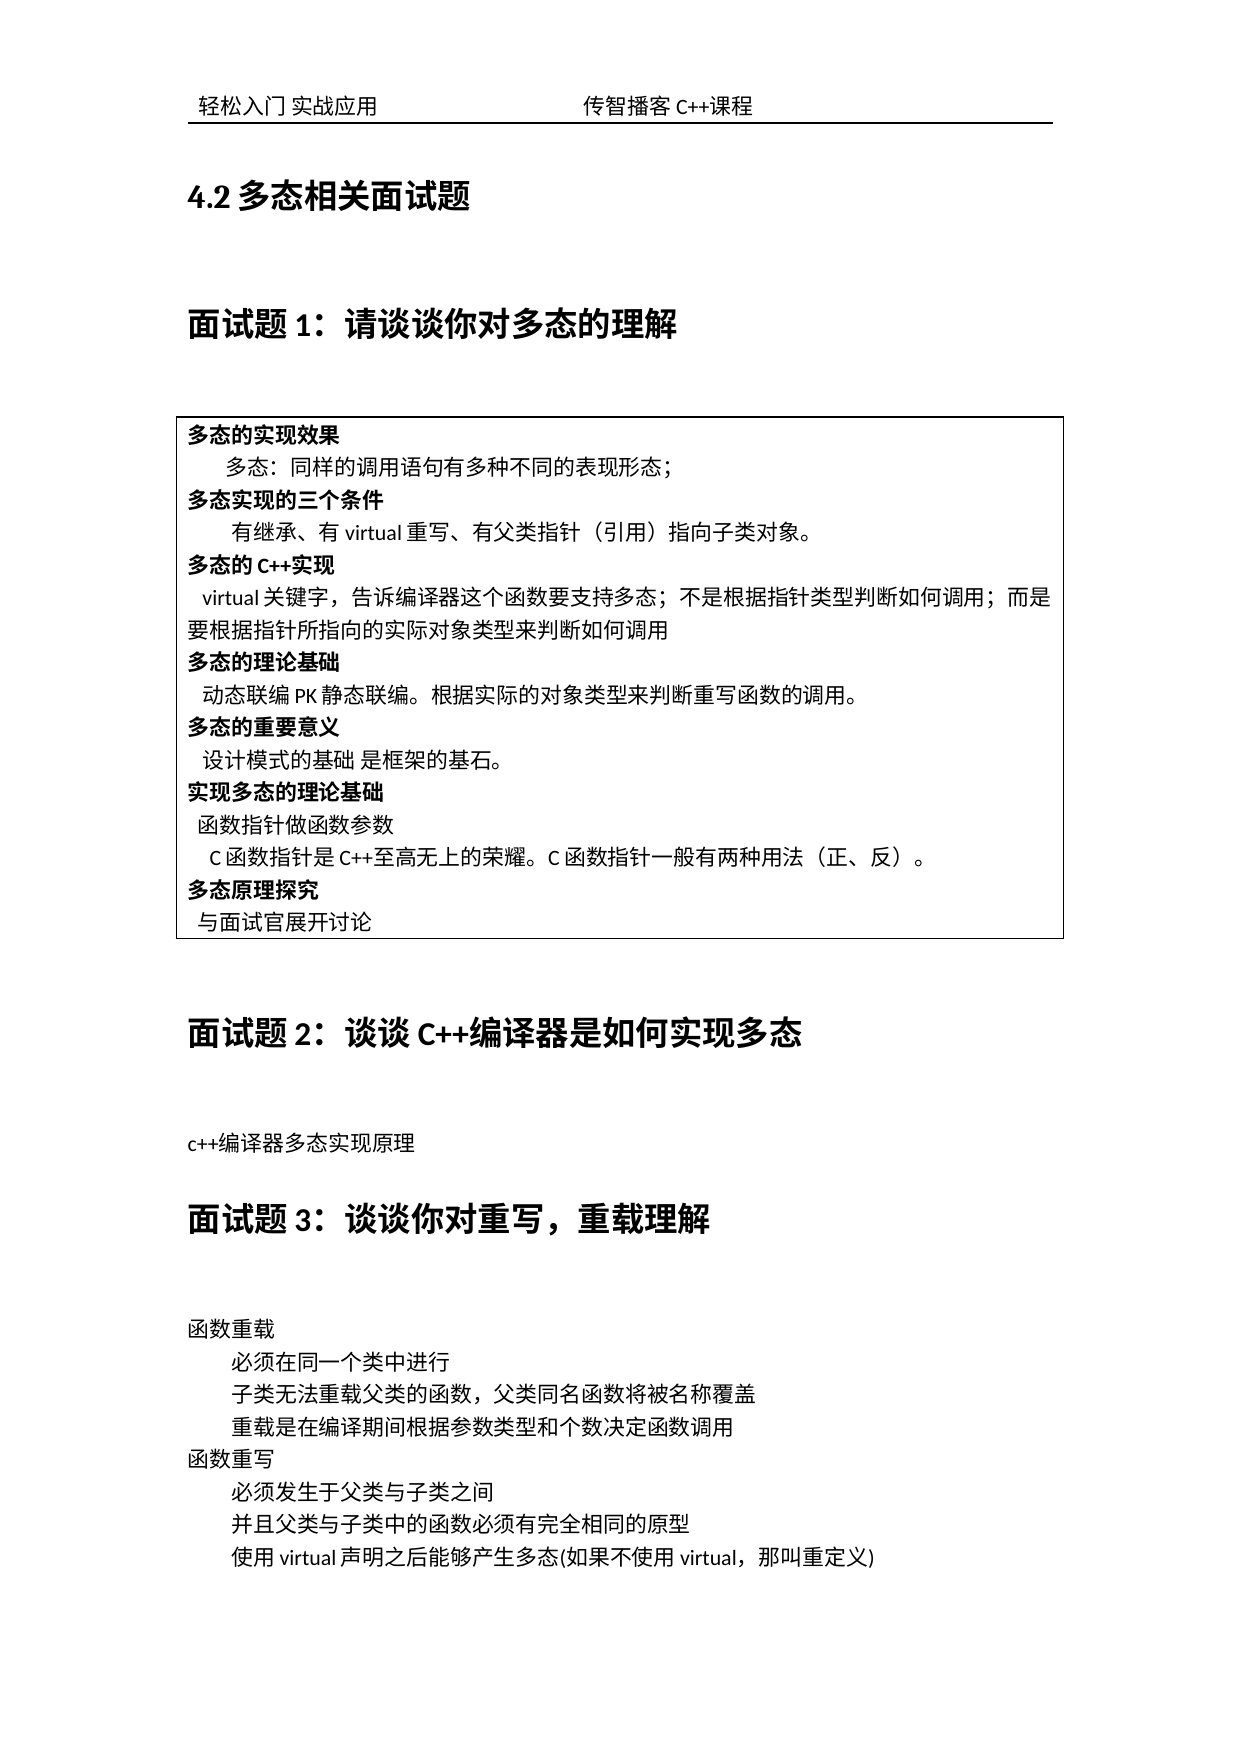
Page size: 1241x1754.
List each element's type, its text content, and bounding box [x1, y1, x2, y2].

text c++编译器多态实现原理 [187, 1125, 1053, 1158]
table_header 多态的实现效果 多态：同样的调用语句有多种不同的表现形态； 多态实现的三个条件 有继承、有virtual重写、有父类指针（引用）指向子类对象。 多态的C++实现 virtual关键字，告诉编译器这个函数要支持多态；不是根据指针类型判断如何调用；而是要根据指针所指向的实际对象类型来判断如何调用 多态的理论基础 动态联编PK静态联编。根据实际的对象类型来判断重写函数的调用。 多态的重要意义 设计模式的基础 是框架的基石。 实现多态的理论基础 函数指针做函数参数 C函数指针是C++至高无上的荣耀。C函数指针一般有两种用法（正、反）。 多态原理探究 与面试官展开讨论 [177, 418, 1063, 937]
text 重载是在编译期间根据参数类型和个数决定函数调用 [187, 1409, 1053, 1442]
text 必须在同一个类中进行 [187, 1344, 1053, 1377]
text 并且父类与子类中的函数必须有完全相同的原型 [187, 1507, 1053, 1539]
subtitle 4.2多态相关面试题 [187, 162, 1053, 227]
subtitle 面试题2：谈谈C++编译器是如何实现多态 [187, 998, 1053, 1063]
text 必须发生于父类与子类之间 [187, 1474, 1053, 1507]
subtitle 面试题3：谈谈你对重写，重载理解 [187, 1185, 1053, 1250]
text 使用virtual声明之后能够产生多态(如果不使用virtual，那叫重定义) [187, 1539, 1053, 1572]
text 函数重载 [187, 1312, 1053, 1344]
text 函数重写 [187, 1442, 1053, 1474]
text 子类无法重载父类的函数，父类同名函数将被名称覆盖 [187, 1377, 1053, 1409]
subtitle 面试题1：请谈谈你对多态的理解 [187, 289, 1053, 354]
